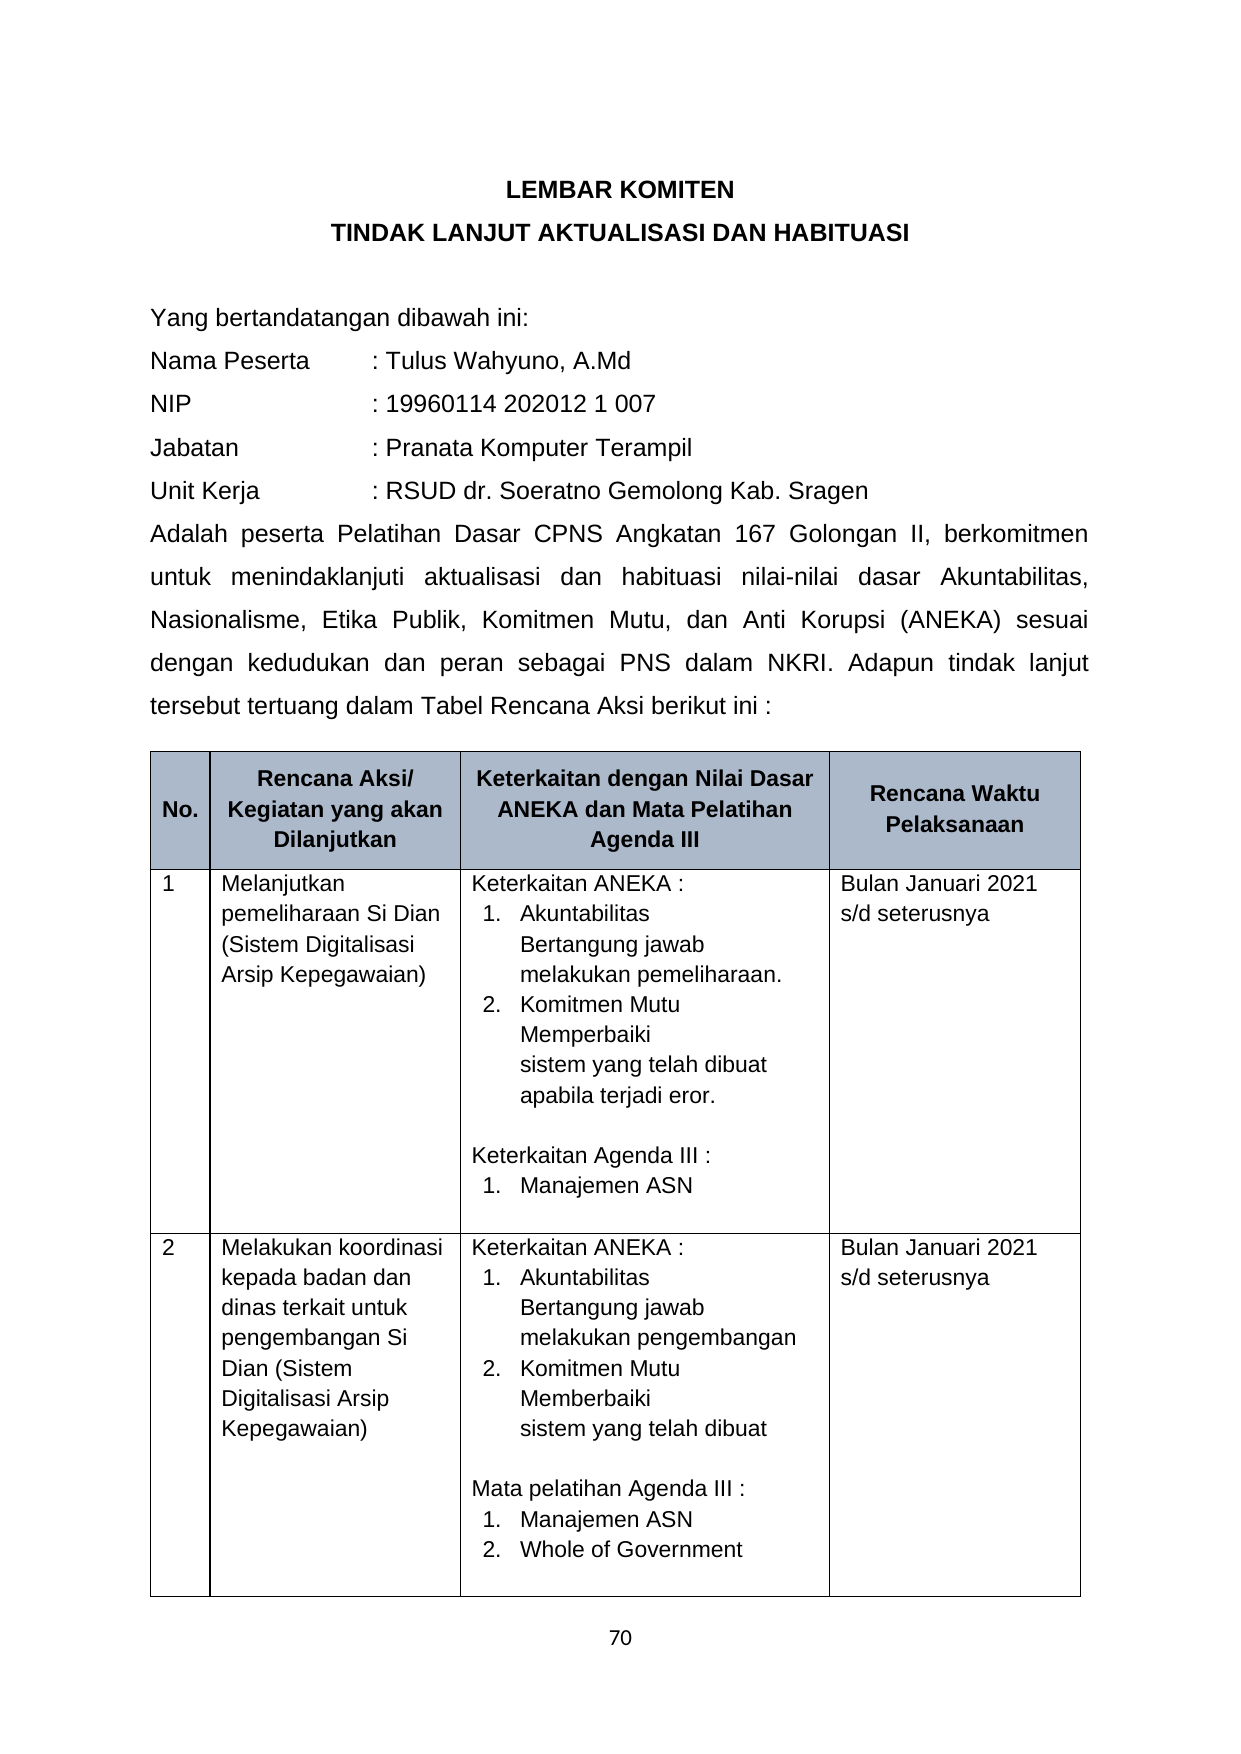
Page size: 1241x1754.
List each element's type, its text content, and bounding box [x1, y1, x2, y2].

text Adalah peserta Pelatihan Dasar CPNS Angkatan 167 Golongan II, berkomitmen untuk menindaklanjuti aktualisasi dan habituasi nilai-nilai dasar Akuntabilitas, Nasionalisme, Etika Publik, Komitmen Mutu, dan Anti Korupsi (ANEKA) sesuai dengan kedudukan dan peran sebagai PNS dalam NKRI. Adapun tindak lanjut tersebut tertuang dalam Tabel Rencana Aksi berikut ini : [150, 519, 1090, 720]
table_cell Keterkaitan ANEKA : Akuntabilitas Bertangung jawab melakukan pengembangan Komitmen Mutu Memberbaiki sistem yang telah dibuat Mata pelatihan Agenda III : Manajemen ASN Whole of Government [461, 1234, 829, 1596]
table_cell Melakukan koordinasi kepada badan dan dinas terkait untuk pengembangan Si Dian (Sistem Digitalisasi Arsip Kepegawaian) [211, 1234, 460, 1596]
table_header Rencana Aksi/ Kegiatan yang akan Dilanjutkan [211, 752, 460, 869]
table_cell Keterkaitan ANEKA : Akuntabilitas Bertangung jawab melakukan pemeliharaan. Komitmen Mutu Memperbaiki sistem yang telah dibuat apabila terjadi eror. Keterkaitan Agenda III : Manajemen ASN [461, 870, 829, 1233]
table_cell 2 [151, 1234, 209, 1596]
table_cell Bulan Januari 2021 s/d seterusnya [830, 870, 1080, 1233]
subtitle LEMBAR KOMITEN TINDAK LANJUT AKTUALISASI DAN HABITUASI [150, 175, 1090, 247]
table_header No. [151, 752, 209, 869]
table_header Keterkaitan dengan Nilai Dasar ANEKA dan Mata Pelatihan Agenda III [461, 752, 829, 869]
table_cell 1 [151, 870, 209, 1233]
table_cell Melanjutkan pemeliharaan Si Dian (Sistem Digitalisasi Arsip Kepegawaian) [211, 870, 460, 1233]
text Unit Kerja : RSUD dr. Soeratno Gemolong Kab. Sragen [150, 476, 1090, 504]
text Yang bertandatangan dibawah ini: [150, 303, 1090, 332]
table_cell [830, 1234, 1080, 1596]
table_header Rencana Waktu Pelaksanaan [830, 752, 1080, 869]
text Nama Peserta : Tulus Wahyuno, A.Md [150, 346, 1090, 375]
text Jabatan : Pranata Komputer Terampil [150, 433, 1090, 461]
text NIP : 19960114 202012 1 007 [150, 389, 1090, 418]
